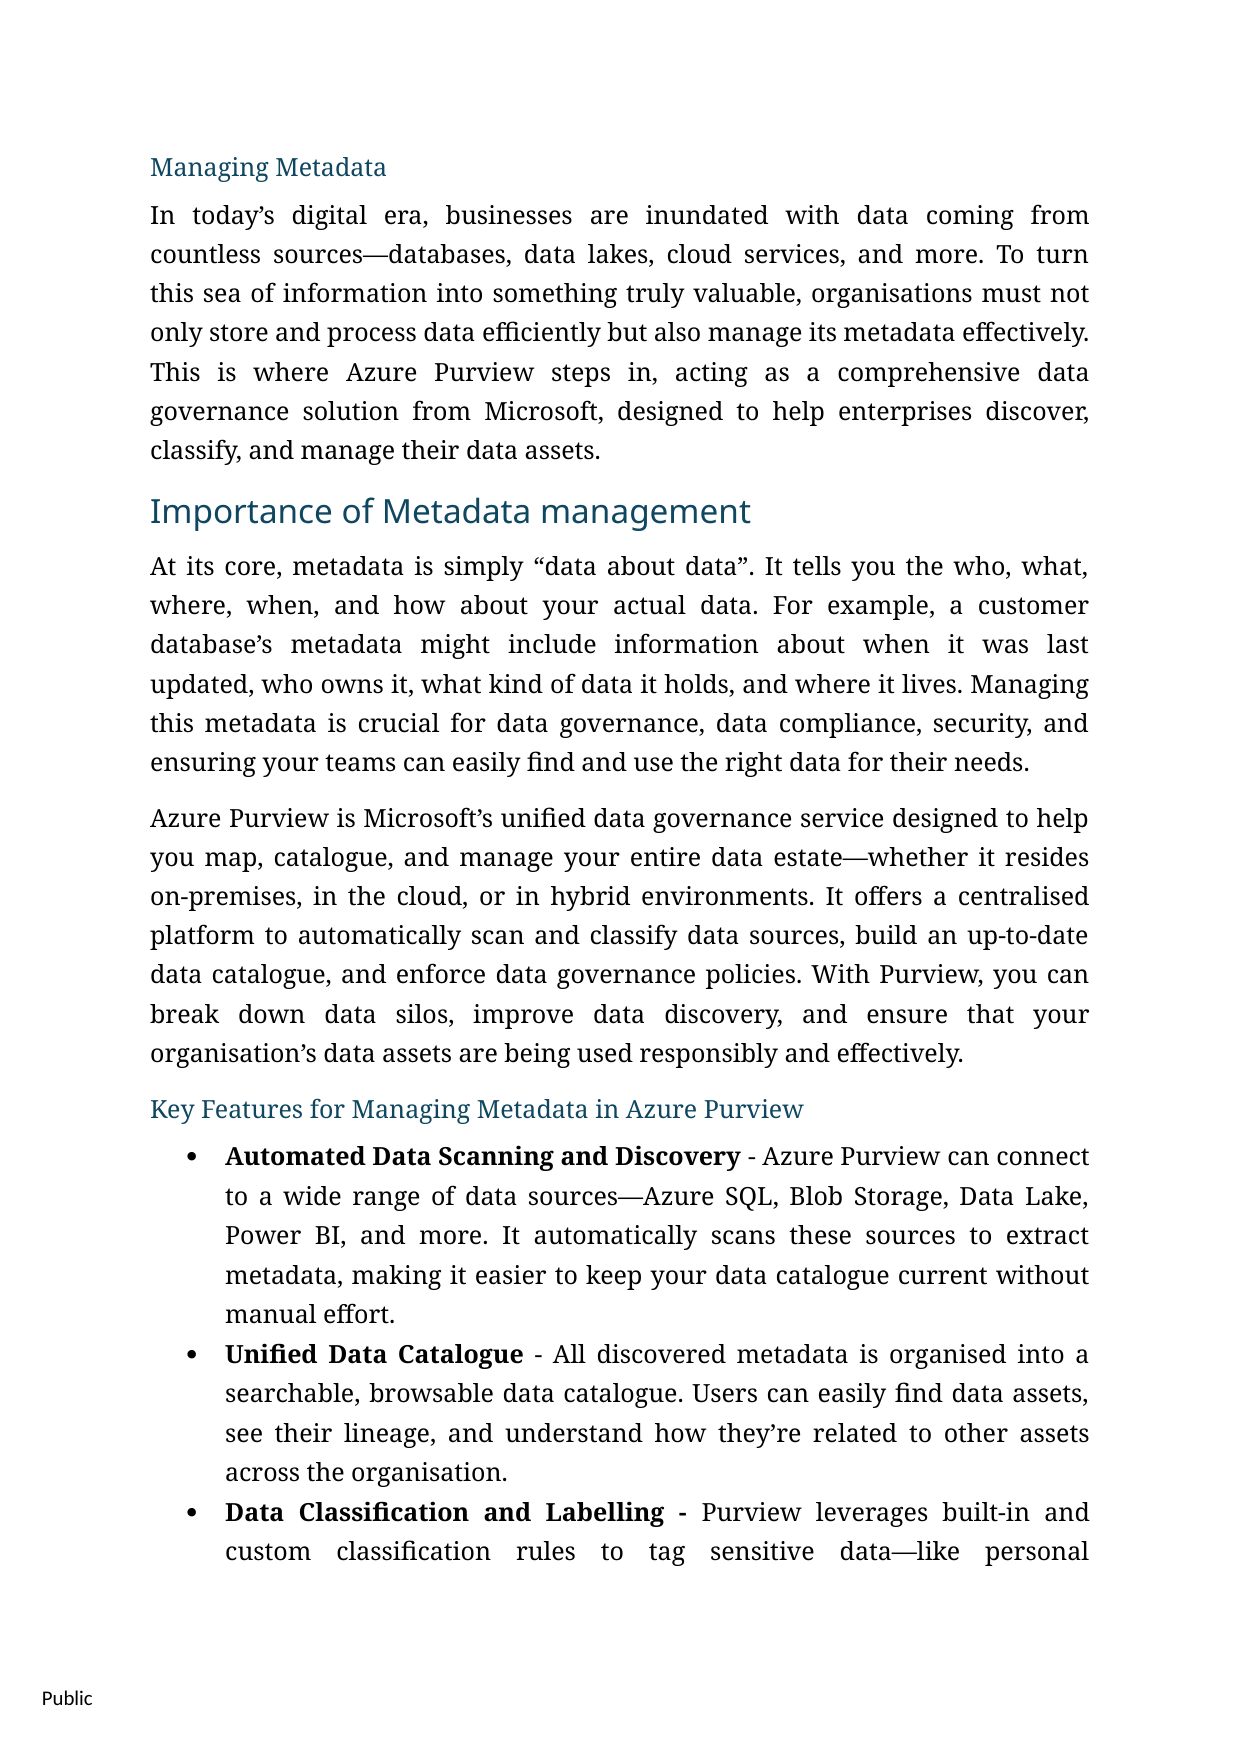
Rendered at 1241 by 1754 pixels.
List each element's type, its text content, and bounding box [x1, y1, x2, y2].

text Azure Purview is Microsoft’s unified data governance service designed to help you map, catalogue, and manage your entire data estate—whether it resides on-premises, in the cloud, or in hybrid environments. It offers a centralised platform to automatically scan and classify data sources, build an up-to-date data catalogue, and enforce data governance policies. With Purview, you can break down data silos, improve data discovery, and ensure that your organisation’s data assets are being used responsibly and effectively. [150, 801, 1090, 1069]
subtitle Importance of Metadata management [150, 488, 1090, 534]
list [187, 1494, 1090, 1568]
list Automated Data Scanning and Discovery - Azure Purview can connect to a wide range of data sources—Azure SQL, Blob Storage, Data Lake, Power BI, and more. It automatically scans these sources to extract metadata, making it easier to keep your data catalogue current without manual effort. [187, 1139, 1090, 1331]
subtitle Managing Metadata [150, 150, 1090, 184]
text In today’s digital era, businesses are inundated with data coming from countless sources—databases, data lakes, cloud services, and more. To turn this sea of information into something truly valuable, organisations must not only store and process data efficiently but also manage its metadata effectively. This is where Azure Purview steps in, acting as a comprehensive data governance solution from Microsoft, designed to help enterprises discover, classify, and manage their data assets. [150, 197, 1090, 467]
list Unified Data Catalogue - All discovered metadata is organised into a searchable, browsable data catalogue. Users can easily find data assets, see their lineage, and understand how they’re related to other assets across the organisation. [187, 1336, 1090, 1489]
text At its core, metadata is simply “data about data”. It tells you the who, what, where, when, and how about your actual data. For example, a customer database’s metadata might include information about when it was last updated, who owns it, what kind of data it holds, and where it lives. Managing this metadata is crucial for data governance, data compliance, security, and ensuring your teams can easily find and use the right data for their needs. [150, 549, 1090, 779]
subtitle Key Features for Managing Metadata in Azure Purview [150, 1091, 1090, 1125]
